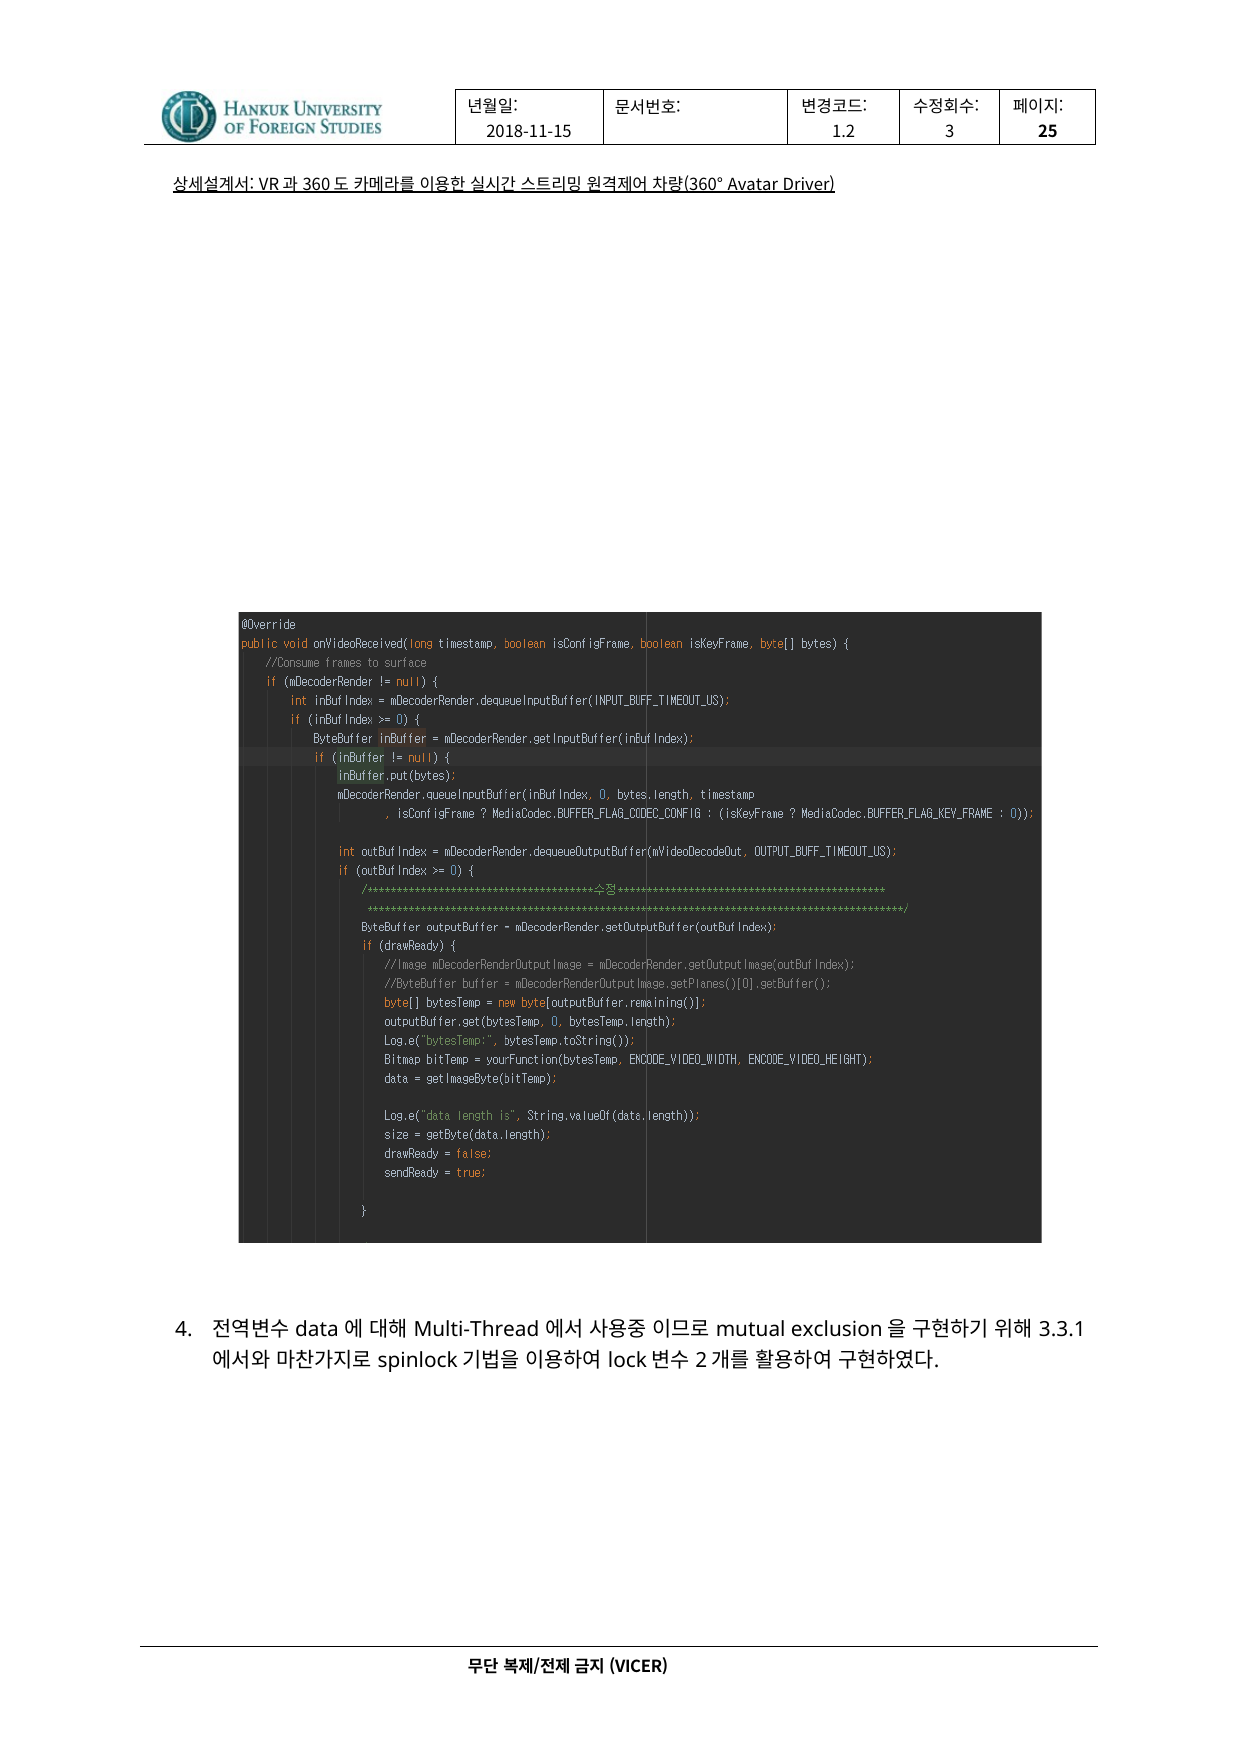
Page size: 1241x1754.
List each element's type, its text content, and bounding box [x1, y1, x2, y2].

picture [161, 89, 383, 143]
picture [238, 612, 1042, 1243]
list 전역변수 data 에 대해 Multi-Thread 에서 사용중 이므로 mutual exclusion을 구현하기 위해 3.3.1에서와 마찬가지로 spinlock기법을 이용하여 lock변수 2개를 활용하여 구현하였다. [175, 1313, 1109, 1373]
